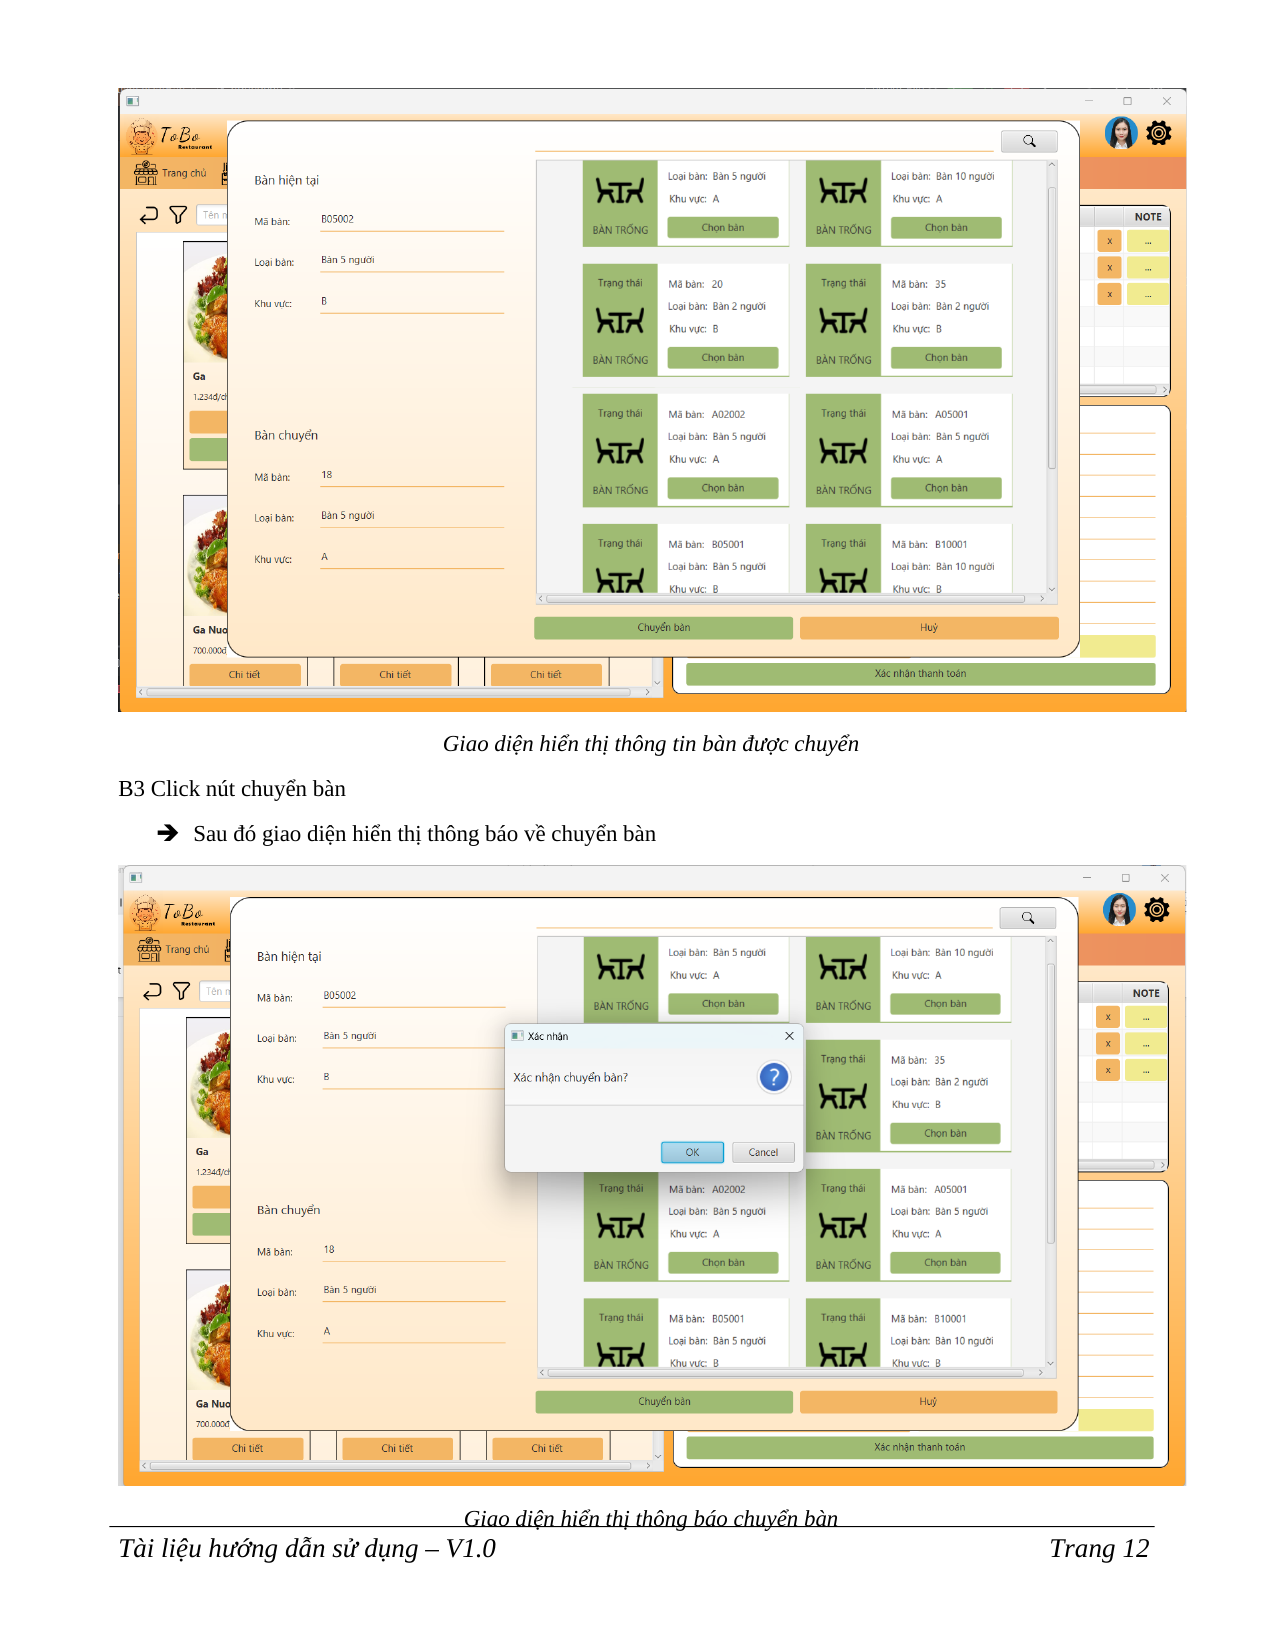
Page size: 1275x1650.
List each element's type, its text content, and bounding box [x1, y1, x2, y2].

picture [118, 865, 1187, 1486]
text Giao diện hiển thị thông tin bàn được chuyển [118, 730, 1186, 757]
list Sau đó giao diện hiển thị thông báo về chuyển bàn [156, 820, 1186, 847]
text Giao diện hiển thị thông báo chuyển bàn [118, 1504, 1186, 1531]
text B3 Click nút chuyển bàn [118, 775, 1186, 802]
picture [118, 88, 1187, 712]
